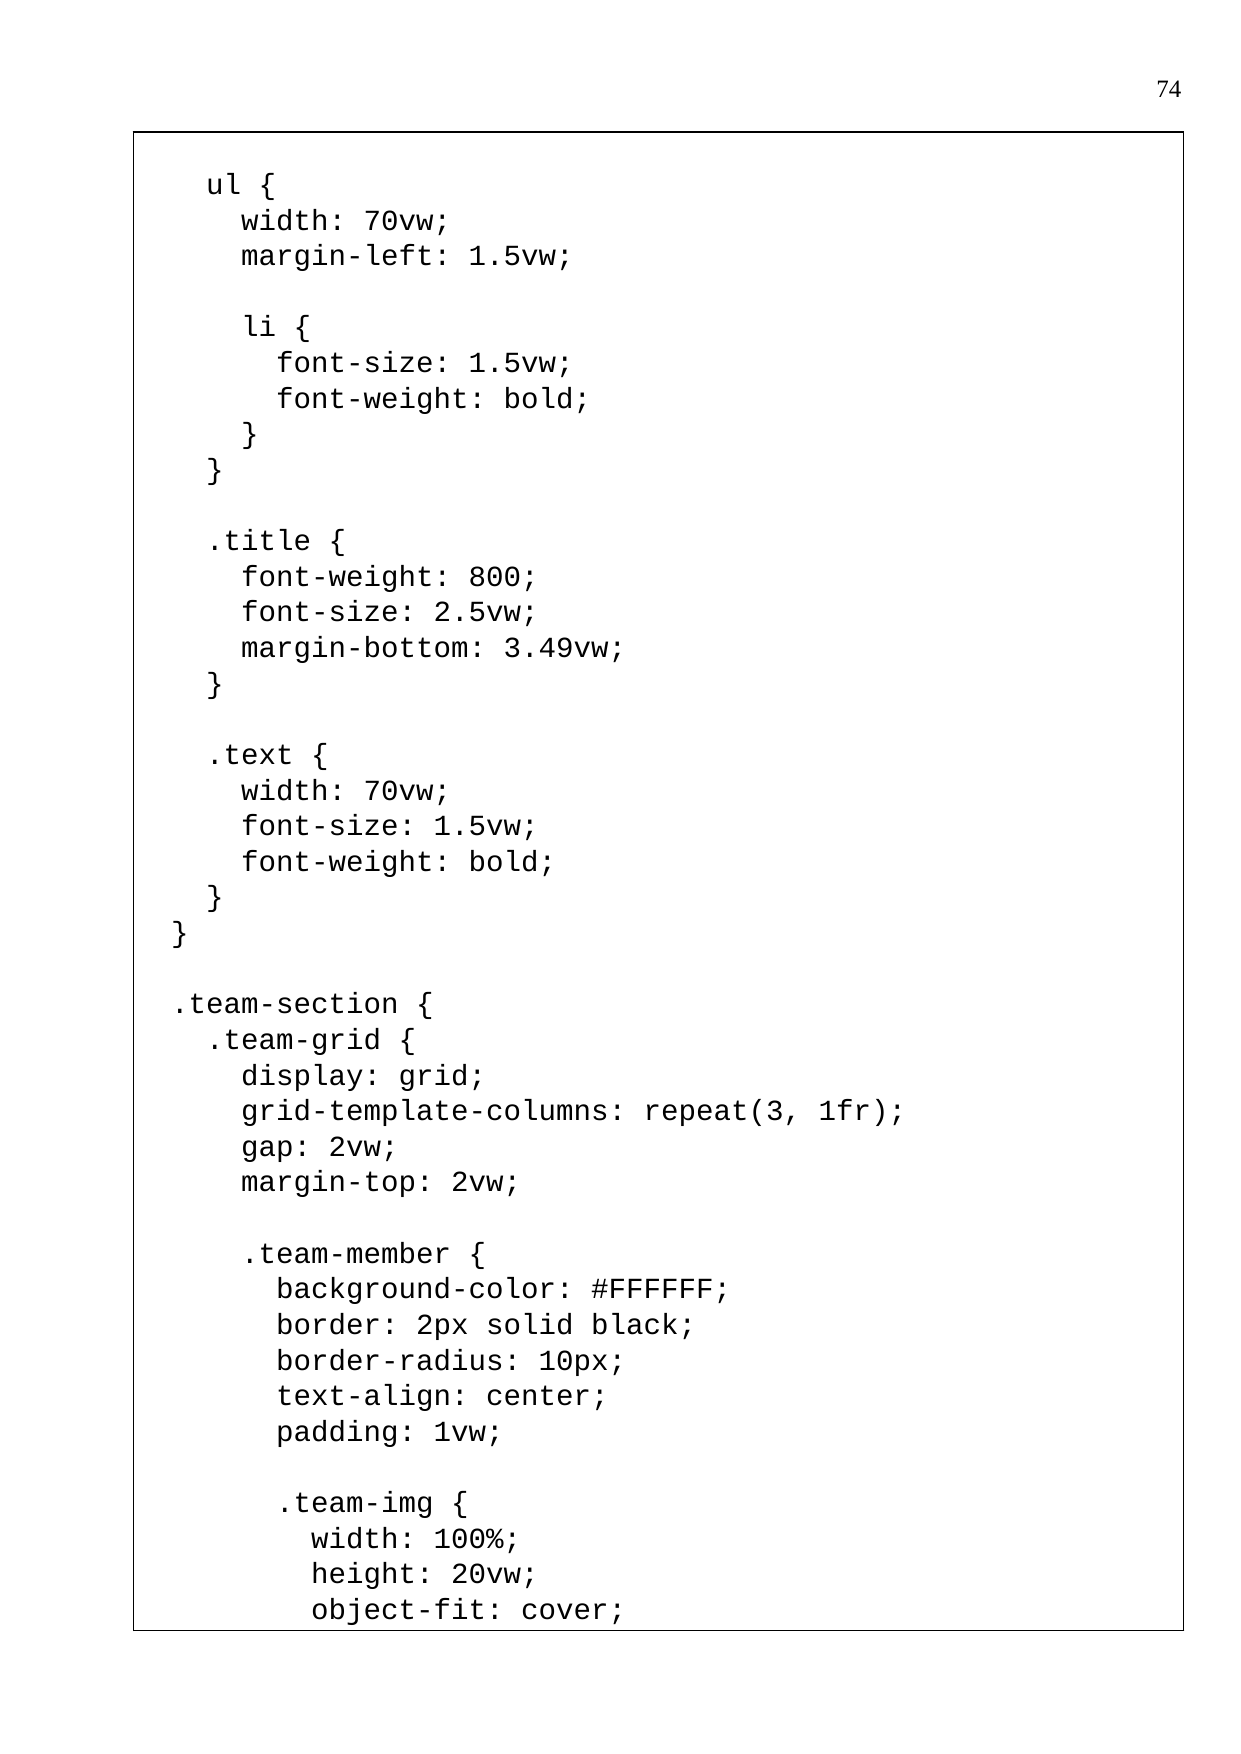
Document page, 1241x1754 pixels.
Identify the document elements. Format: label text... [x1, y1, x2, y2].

text font-weight: bold; [134, 381, 1183, 416]
text margin-top: 2vw; [134, 1164, 1183, 1201]
text grid-template-columns: repeat(3, 1fr); [134, 1093, 1183, 1129]
text li { [134, 309, 1183, 345]
text margin-left: 1.5vw; [134, 238, 1183, 274]
text text-align: center; [134, 1378, 1183, 1414]
text border: 2px solid black; [134, 1307, 1183, 1343]
text font-weight: bold; [134, 844, 1183, 879]
text margin-bottom: 3.49vw; [134, 630, 1183, 666]
text } [134, 915, 1183, 951]
text padding: 1vw; [134, 1414, 1183, 1450]
text gap: 2vw; [134, 1129, 1183, 1164]
text .team-grid { [134, 1022, 1183, 1058]
text font-size: 1.5vw; [134, 808, 1183, 844]
text border-radius: 10px; [134, 1343, 1183, 1378]
text .team-section { [134, 986, 1183, 1022]
text width: 70vw; [134, 773, 1183, 808]
text font-size: 2.5vw; [134, 594, 1183, 630]
text ul { [134, 167, 1183, 203]
text object-fit: cover; [134, 1592, 1183, 1630]
text background-color: #FFFFFF; [134, 1271, 1183, 1307]
text font-size: 1.5vw; [134, 345, 1183, 381]
text width: 70vw; [134, 203, 1183, 238]
text display: grid; [134, 1058, 1183, 1093]
text font-weight: 800; [134, 559, 1183, 594]
text } [134, 416, 1183, 452]
text } [134, 666, 1183, 702]
text height: 20vw; [134, 1556, 1183, 1592]
text .text { [134, 737, 1183, 773]
text .team-member { [134, 1236, 1183, 1271]
text } [134, 879, 1183, 915]
text width: 100%; [134, 1521, 1183, 1556]
text } [134, 452, 1183, 488]
text .title { [134, 523, 1183, 559]
text .team-img { [134, 1485, 1183, 1521]
